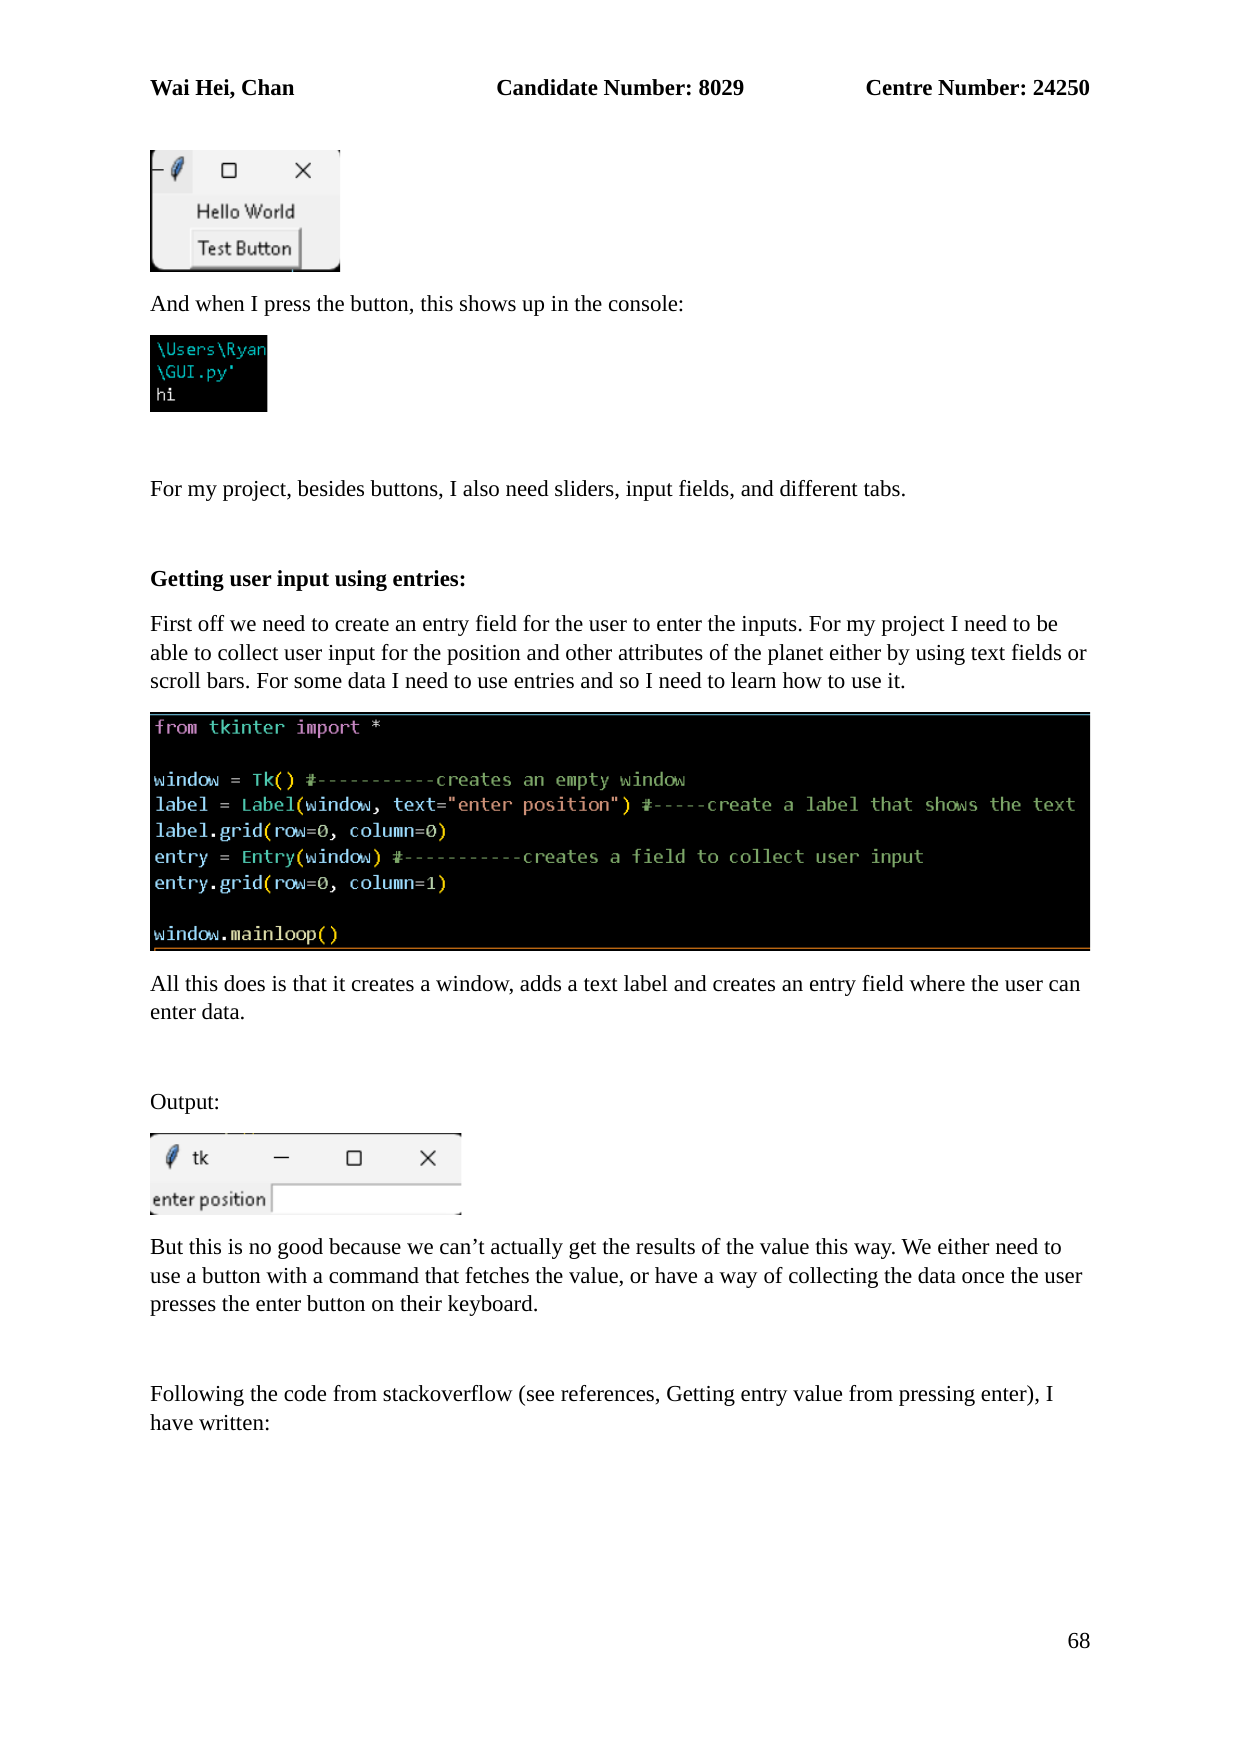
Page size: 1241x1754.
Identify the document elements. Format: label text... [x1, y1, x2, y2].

text Output: [150, 1088, 1090, 1114]
text But this is no good because we can’t actually get the results of the value this way. We either need to use a button with a command that fetches the value, or have a way of collecting the data once the user presses the enter button on their keyboard. [150, 1233, 1090, 1317]
picture [150, 1133, 462, 1215]
picture [150, 150, 340, 272]
text All this does is that it creates a window, adds a text label and creates an entry field where the user can enter data. [150, 969, 1090, 1024]
text Getting user input using entries: [150, 565, 1090, 592]
picture [150, 712, 1091, 951]
text First off we need to create an entry field for the user to enter the inputs. For my project I need to be able to collect user input for the position and other attributes of the planet either by using text fields or scroll bars. For some data I need to use entries and so I need to learn how to use it. [150, 611, 1090, 694]
text Following the code from stackoverflow (see references, Getting entry value from pressing enter), I have written: [150, 1380, 1090, 1435]
text And when I press the button, this shows up in the console: [150, 290, 1090, 316]
text For my project, besides buttons, I also need sliders, input fields, and different tabs. [150, 475, 1090, 502]
picture [150, 335, 268, 412]
